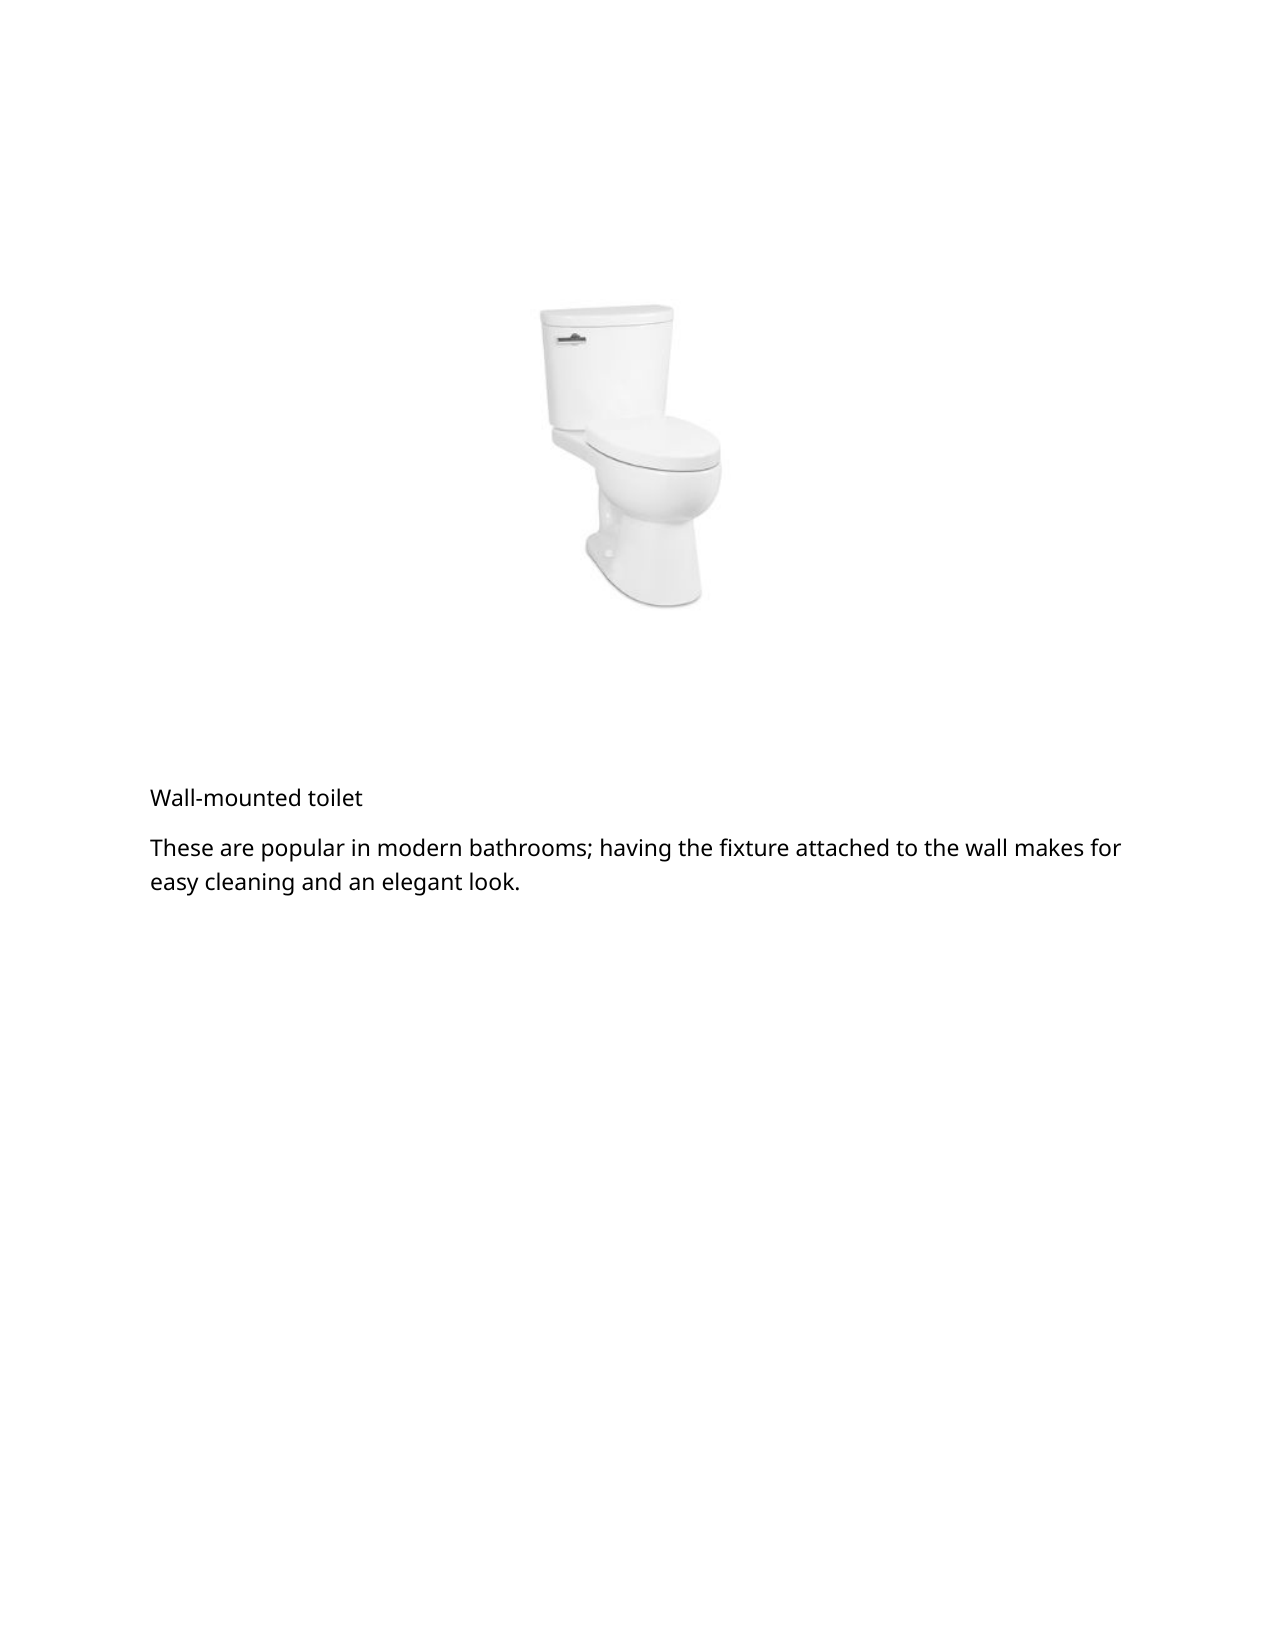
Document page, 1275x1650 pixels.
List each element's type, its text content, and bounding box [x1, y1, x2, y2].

picture [150, 150, 1125, 763]
text These are popular in modern bathrooms; having the fixture attached to the wall makes for easy cleaning and an elegant look. [150, 832, 1125, 897]
text Wall-mounted toilet [150, 782, 1125, 813]
